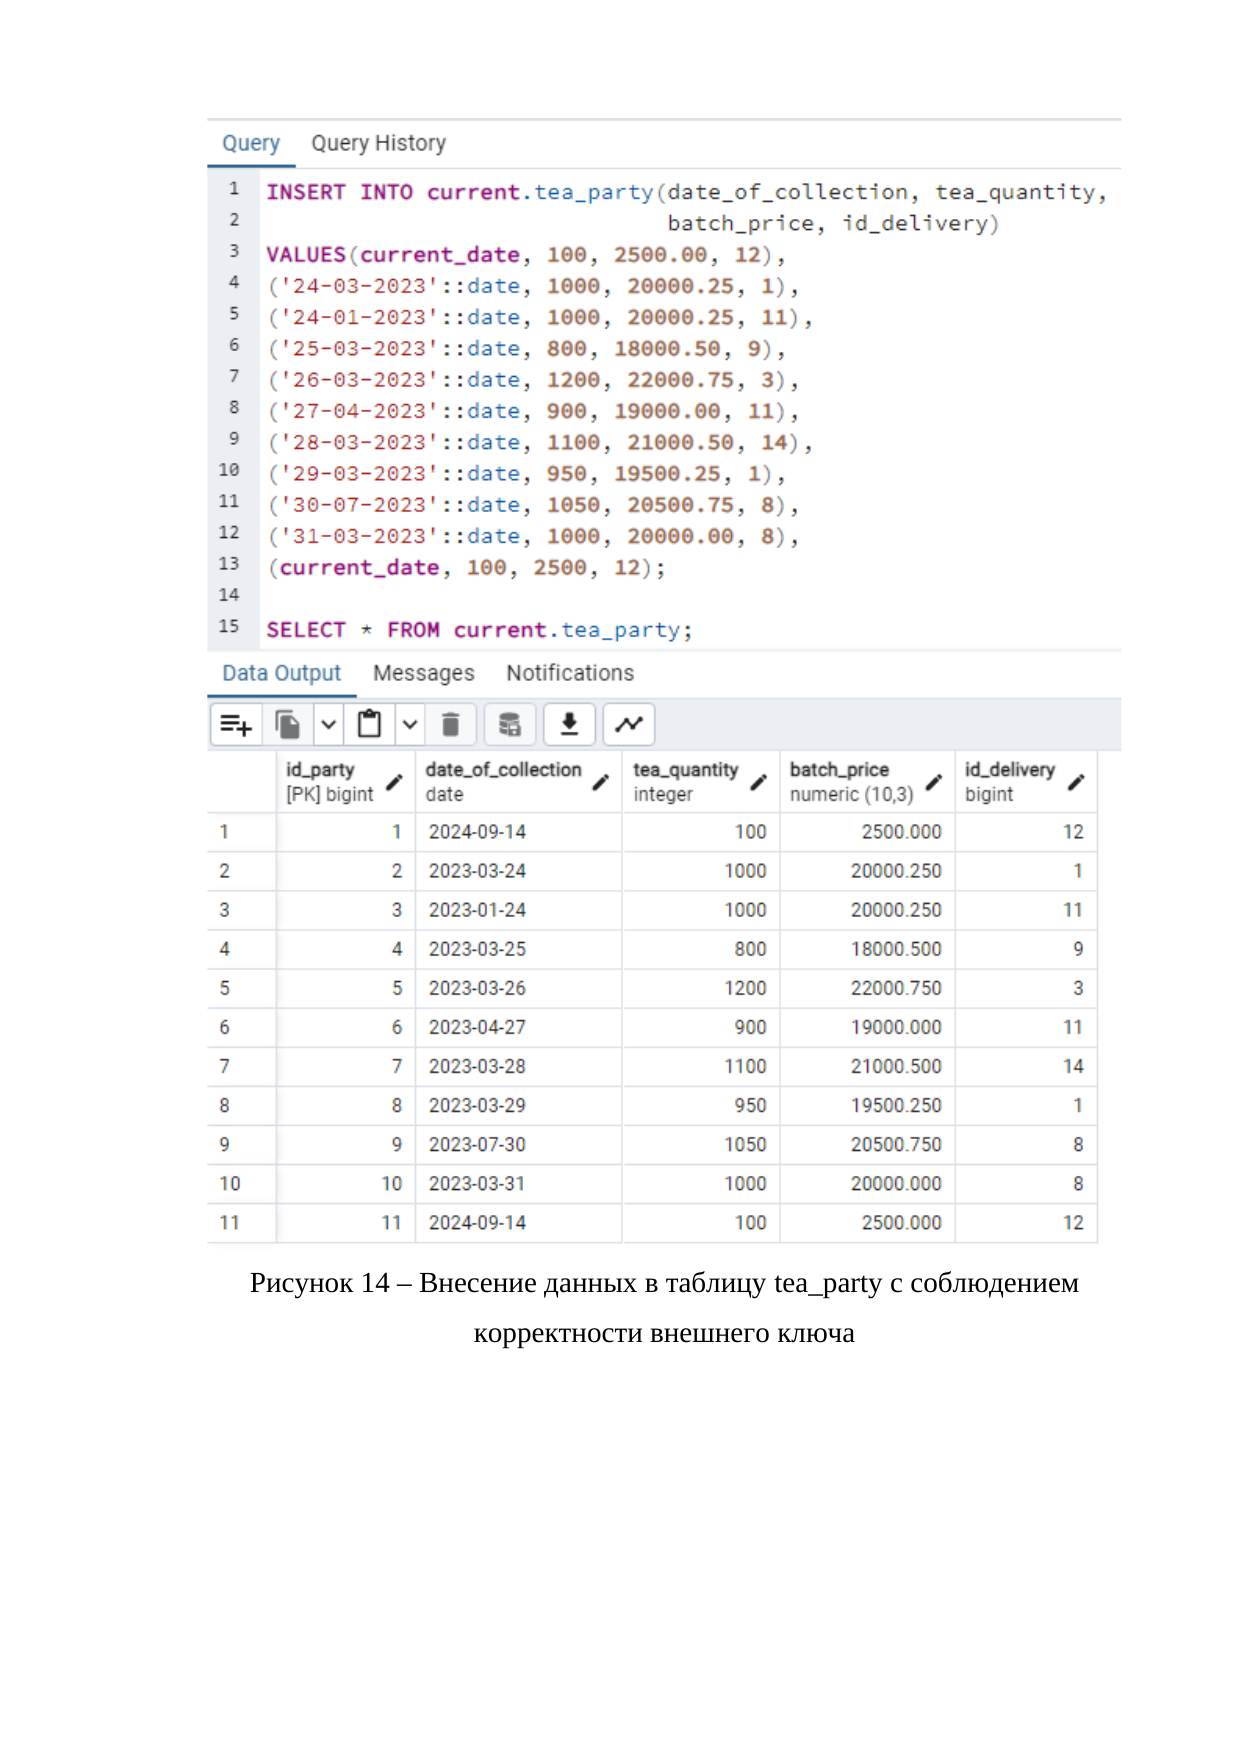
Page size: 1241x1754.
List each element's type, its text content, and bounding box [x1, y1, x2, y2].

text Рисунок 14 – Внесение данных в таблицу tea_party с соблюдением корректности внешнего ключа [177, 1265, 1152, 1349]
picture [207, 118, 1122, 1250]
